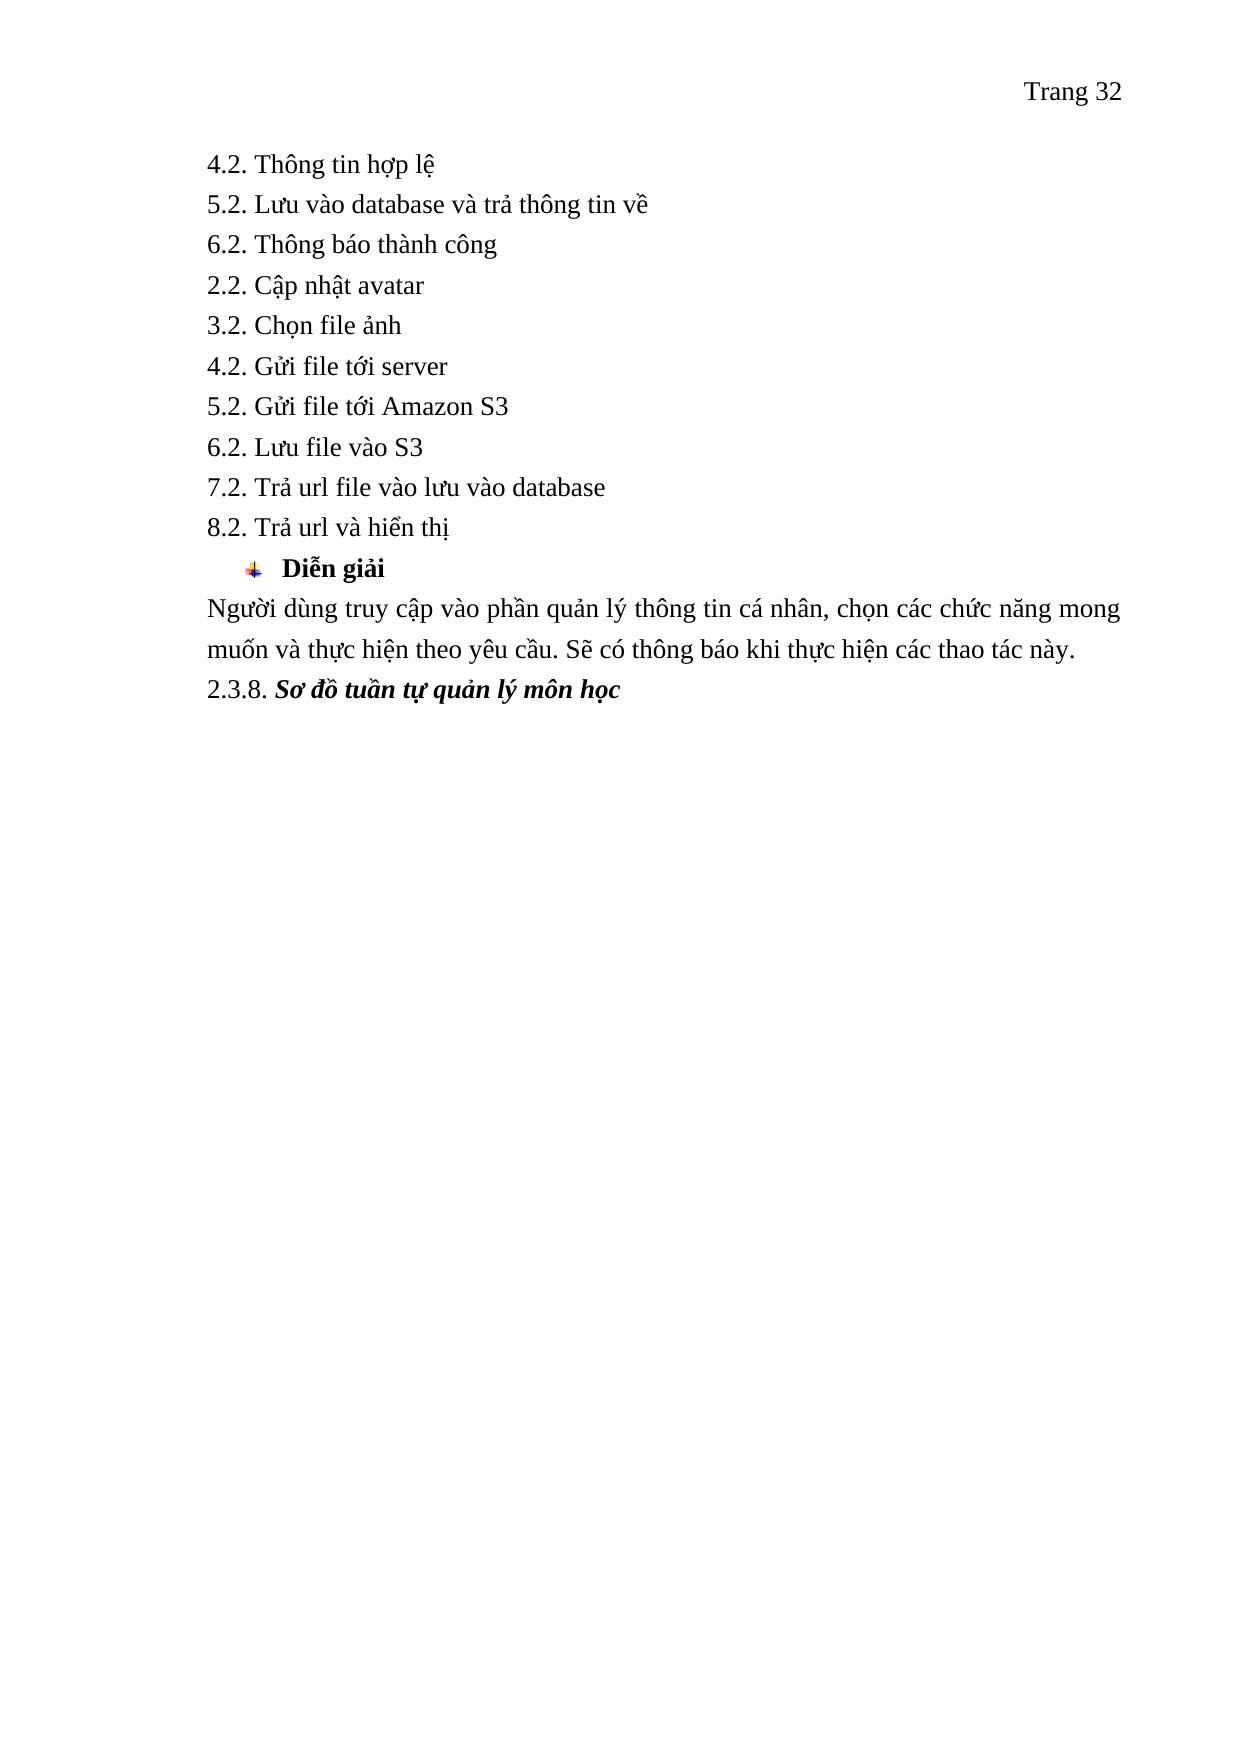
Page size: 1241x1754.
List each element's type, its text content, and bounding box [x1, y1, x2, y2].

picture [245, 560, 262, 578]
list 4.2. Thông tin hợp lệ [207, 148, 1122, 179]
list 3.2. Chọn file ảnh [207, 309, 1122, 341]
list 6.2. Thông báo thành công [207, 228, 1122, 260]
list Người dùng truy cập vào phần quản lý thông tin cá nhân, chọn các chức năng mong muốn và thực hiện theo yêu cầu. Sẽ có thông báo khi thực hiện các thao tác này. [207, 592, 1122, 664]
list 7.2. Trả url file vào lưu vào database [207, 471, 1122, 502]
list 5.2. Gửi file tới Amazon S3 [207, 390, 1122, 421]
text Sơ đồ tuần tự quản lý môn học [207, 673, 1122, 704]
list 2.2. Cập nhật avatar [207, 269, 1122, 300]
list 5.2. Lưu vào database và trả thông tin về [207, 188, 1122, 219]
list 6.2. Lưu file vào S3 [207, 431, 1122, 462]
list 8.2. Trả url và hiển thị [207, 511, 1122, 543]
list Diễn giải [244, 552, 1122, 583]
list 4.2. Gửi file tới server [207, 350, 1122, 381]
